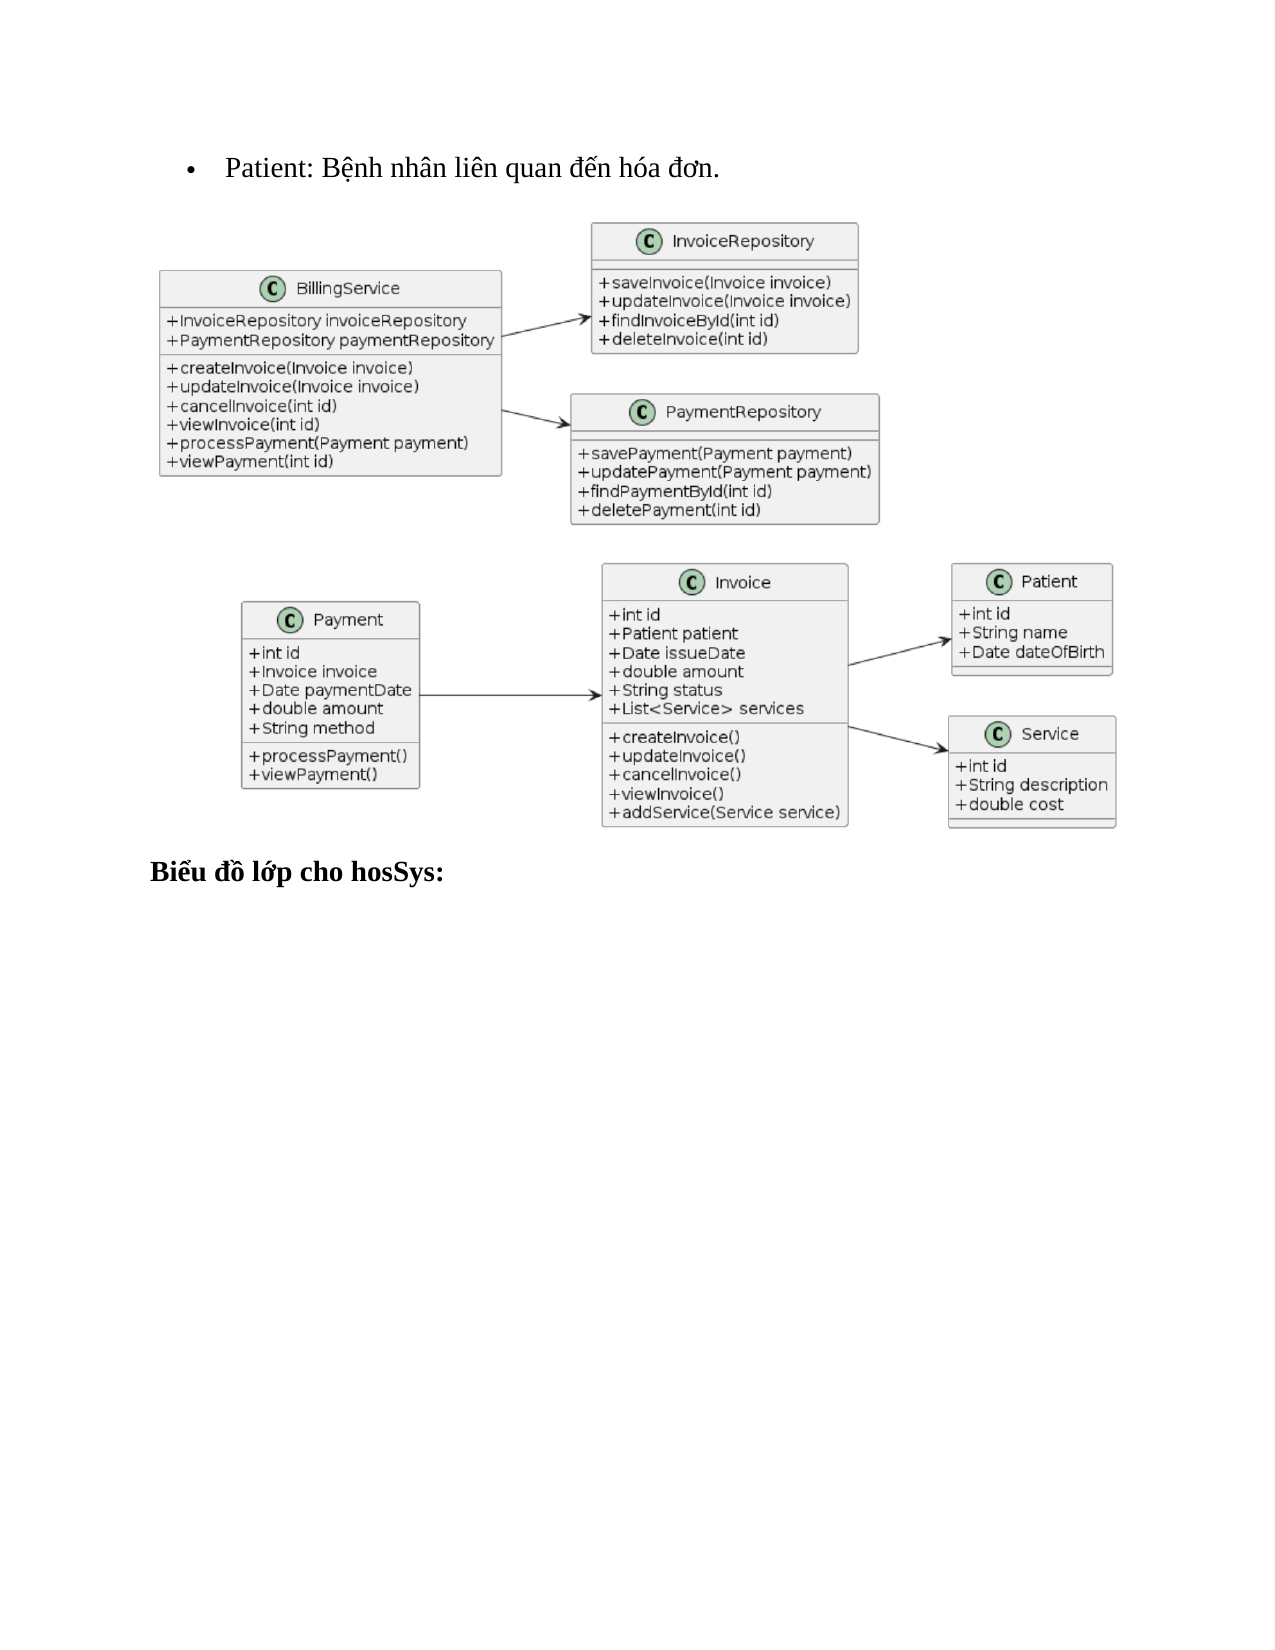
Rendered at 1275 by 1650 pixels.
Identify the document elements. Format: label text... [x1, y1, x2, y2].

list Patient: Bệnh nhân liên quan đến hóa đơn. [187, 150, 1125, 183]
text Biểu đồ lớp cho hosSys: [150, 854, 1125, 888]
picture [150, 209, 1125, 830]
